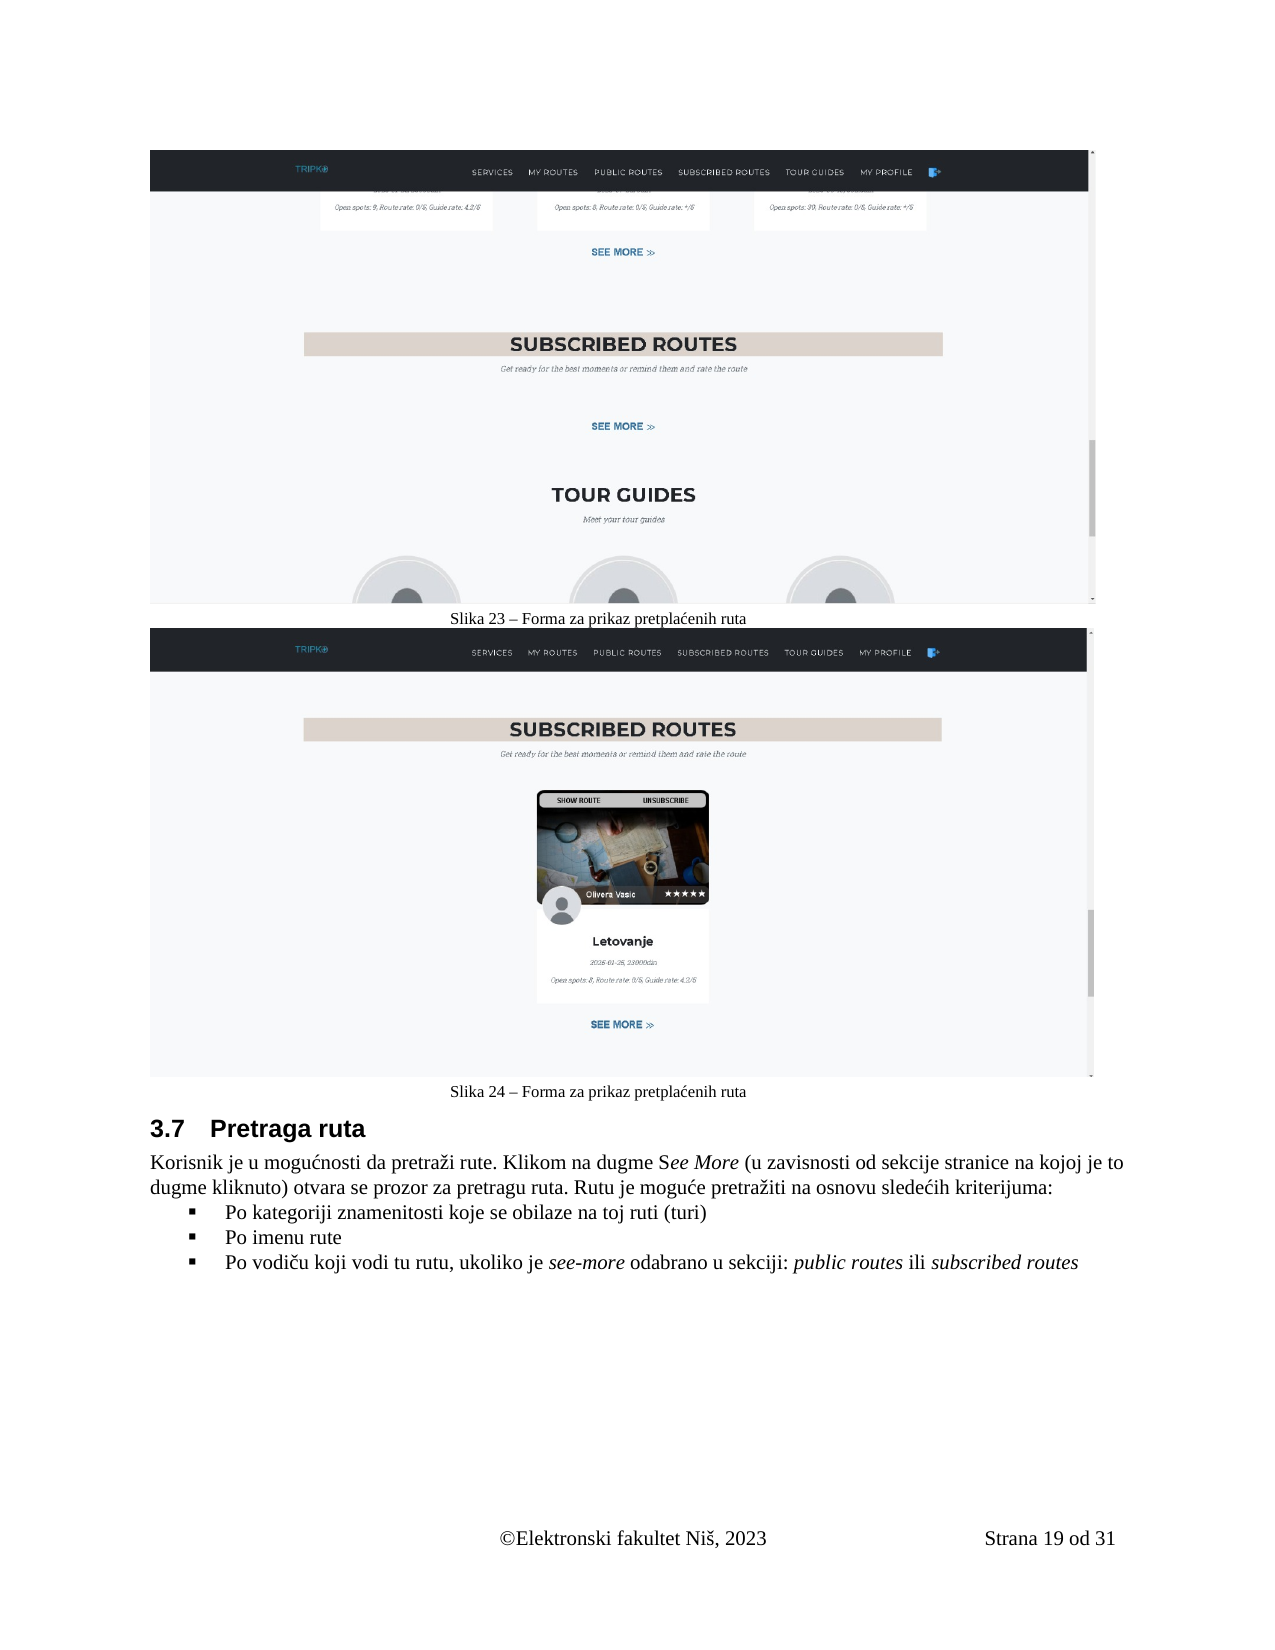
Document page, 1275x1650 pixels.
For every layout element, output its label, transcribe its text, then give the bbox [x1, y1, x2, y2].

picture [150, 628, 1094, 1077]
list Po vodiču koji vodi tu rutu, ukoliko je see-more odabrano u sekciji: public routes ili subscribed routes [187, 1249, 1125, 1274]
list Po imenu rute [187, 1224, 1125, 1249]
subtitle Pretraga ruta [150, 1114, 1125, 1143]
text Slika 23 – Forma za prikaz pretplaćenih ruta [210, 603, 1125, 628]
text Slika 24 – Forma za prikaz pretplaćenih ruta [150, 1076, 1125, 1101]
text Korisnik je u mogućnosti da pretraži rute. Klikom na dugme See More (u zavisnosti od sekcije stranice na kojoj je to dugme kliknuto) otvara se prozor za pretragu ruta. Rutu je moguće pretražiti na osnovu sledećih kriterijuma: [150, 1149, 1125, 1199]
picture [150, 150, 1096, 604]
list Po kategoriji znamenitosti koje se obilaze na toj ruti (turi) [187, 1199, 1125, 1224]
